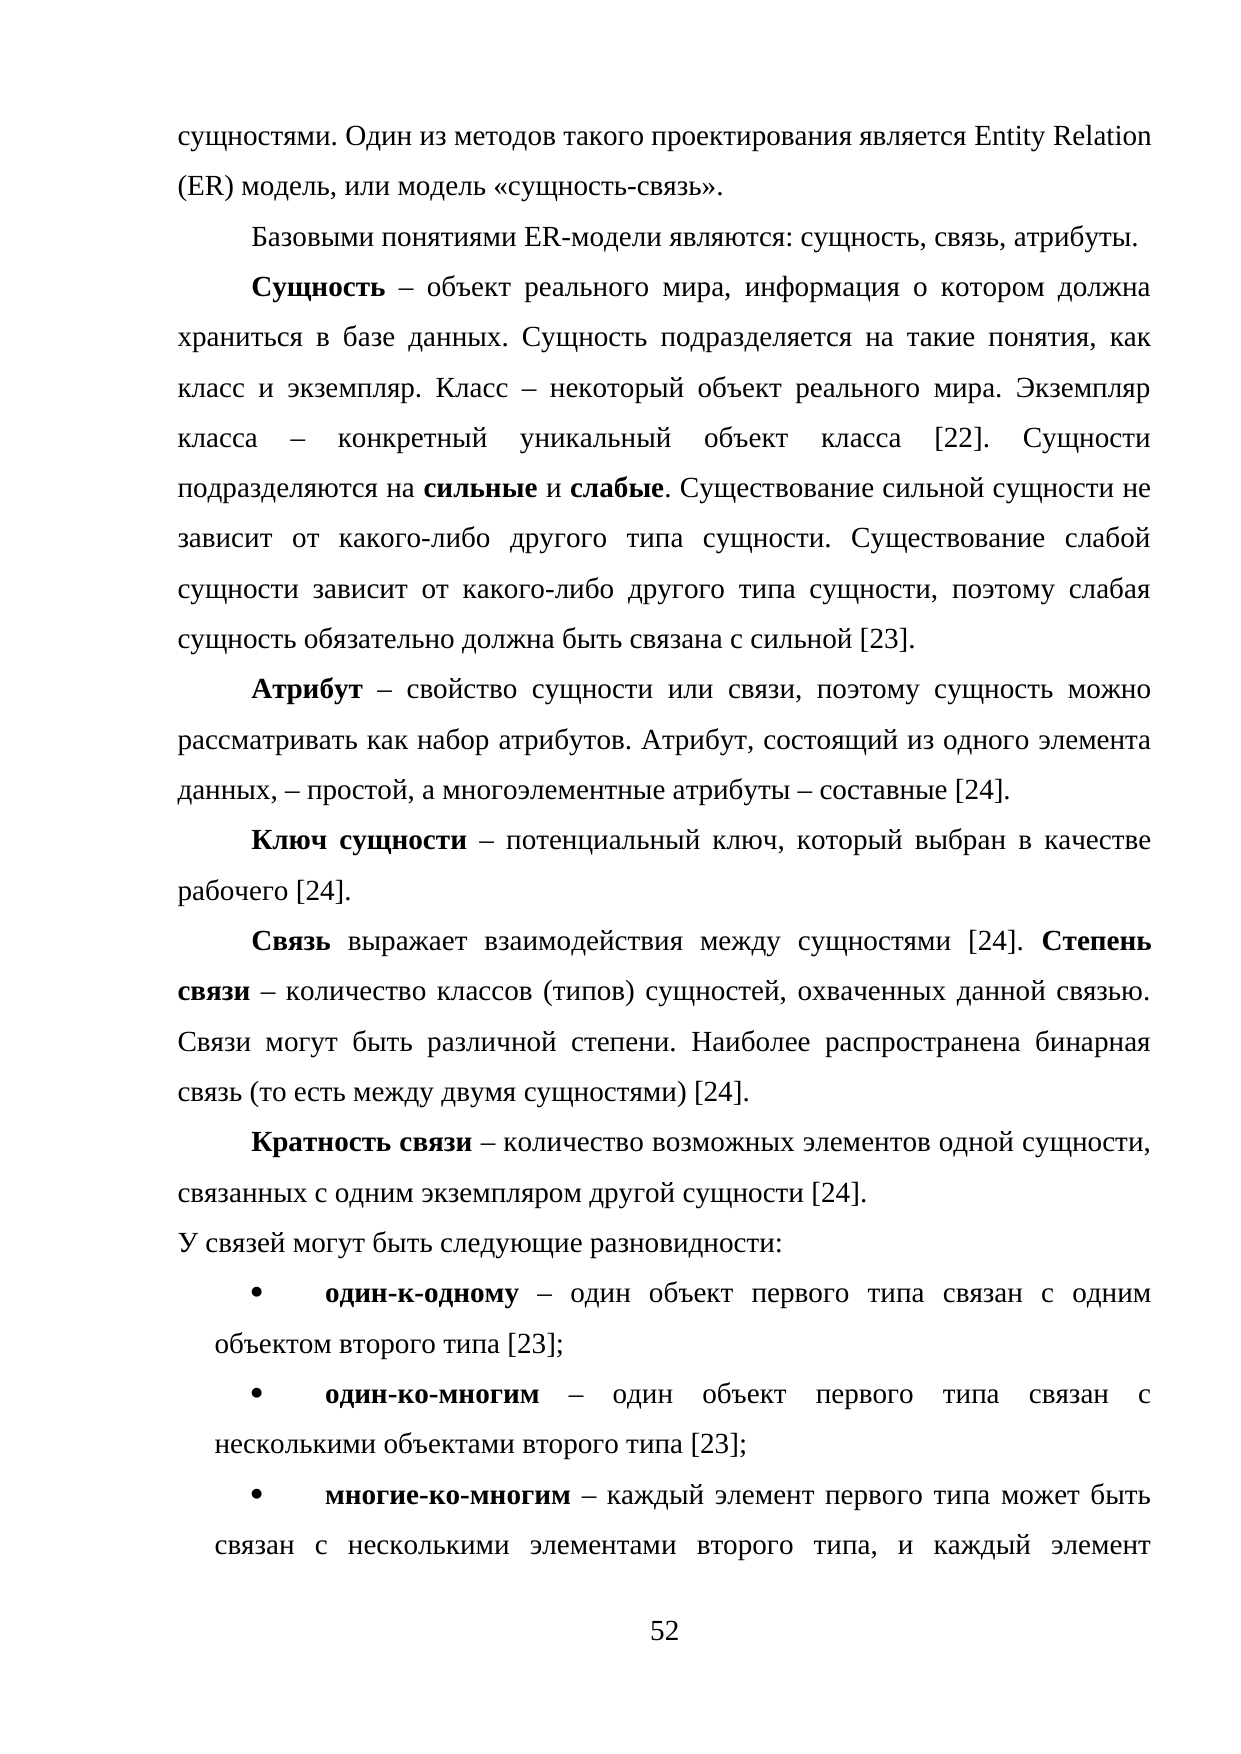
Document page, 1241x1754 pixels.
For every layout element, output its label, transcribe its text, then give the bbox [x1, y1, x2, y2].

list один-ко-многим – один объект первого типа связан с несколькими объектами второго типа [23]; [214, 1376, 1152, 1460]
text Атрибут – свойство сущности или связи, поэтому сущность можно рассматривать как набор атрибутов. Атрибут, состоящий из одного элемента данных, – простой, а многоэлементные атрибуты – составные [24]. [177, 672, 1152, 806]
list один-к-одному – один объект первого типа связан с одним объектом второго типа [23]; [214, 1275, 1152, 1359]
text Сущность – объект реального мира, информация о котором должна храниться в базе данных. Сущность подразделяется на такие понятия, как класс и экземпляр. Класс – некоторый объект реального мира. Экземпляр класса – конкретный уникальный объект класса [22]. Сущности подразделяются на сильные и слабые. Существование сильной сущности не зависит от какого-либо другого типа сущности. Существование слабой сущности зависит от какого-либо другого типа сущности, поэтому слабая сущность обязательно должна быть связана с сильной [23]. [177, 269, 1152, 655]
text Базовыми понятиями ER-модели являются: сущность, связь, атрибуты. [177, 219, 1152, 252]
text Ключ сущности – потенциальный ключ, который выбран в качестве рабочего [24]. [177, 822, 1152, 906]
text У связей могут быть следующие разновидности: [177, 1225, 1152, 1258]
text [177, 118, 1152, 202]
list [214, 1477, 1152, 1561]
text Кратность связи – количество возможных элементов одной сущности, связанных с одним экземпляром другой сущности [24]. [177, 1124, 1152, 1208]
text Связь выражает взаимодействия между сущностями [24]. Степень связи – количество классов (типов) сущностей, охваченных данной связью. Связи могут быть различной степени. Наиболее распространена бинарная связь (то есть между двумя сущностями) [24]. [177, 923, 1152, 1108]
